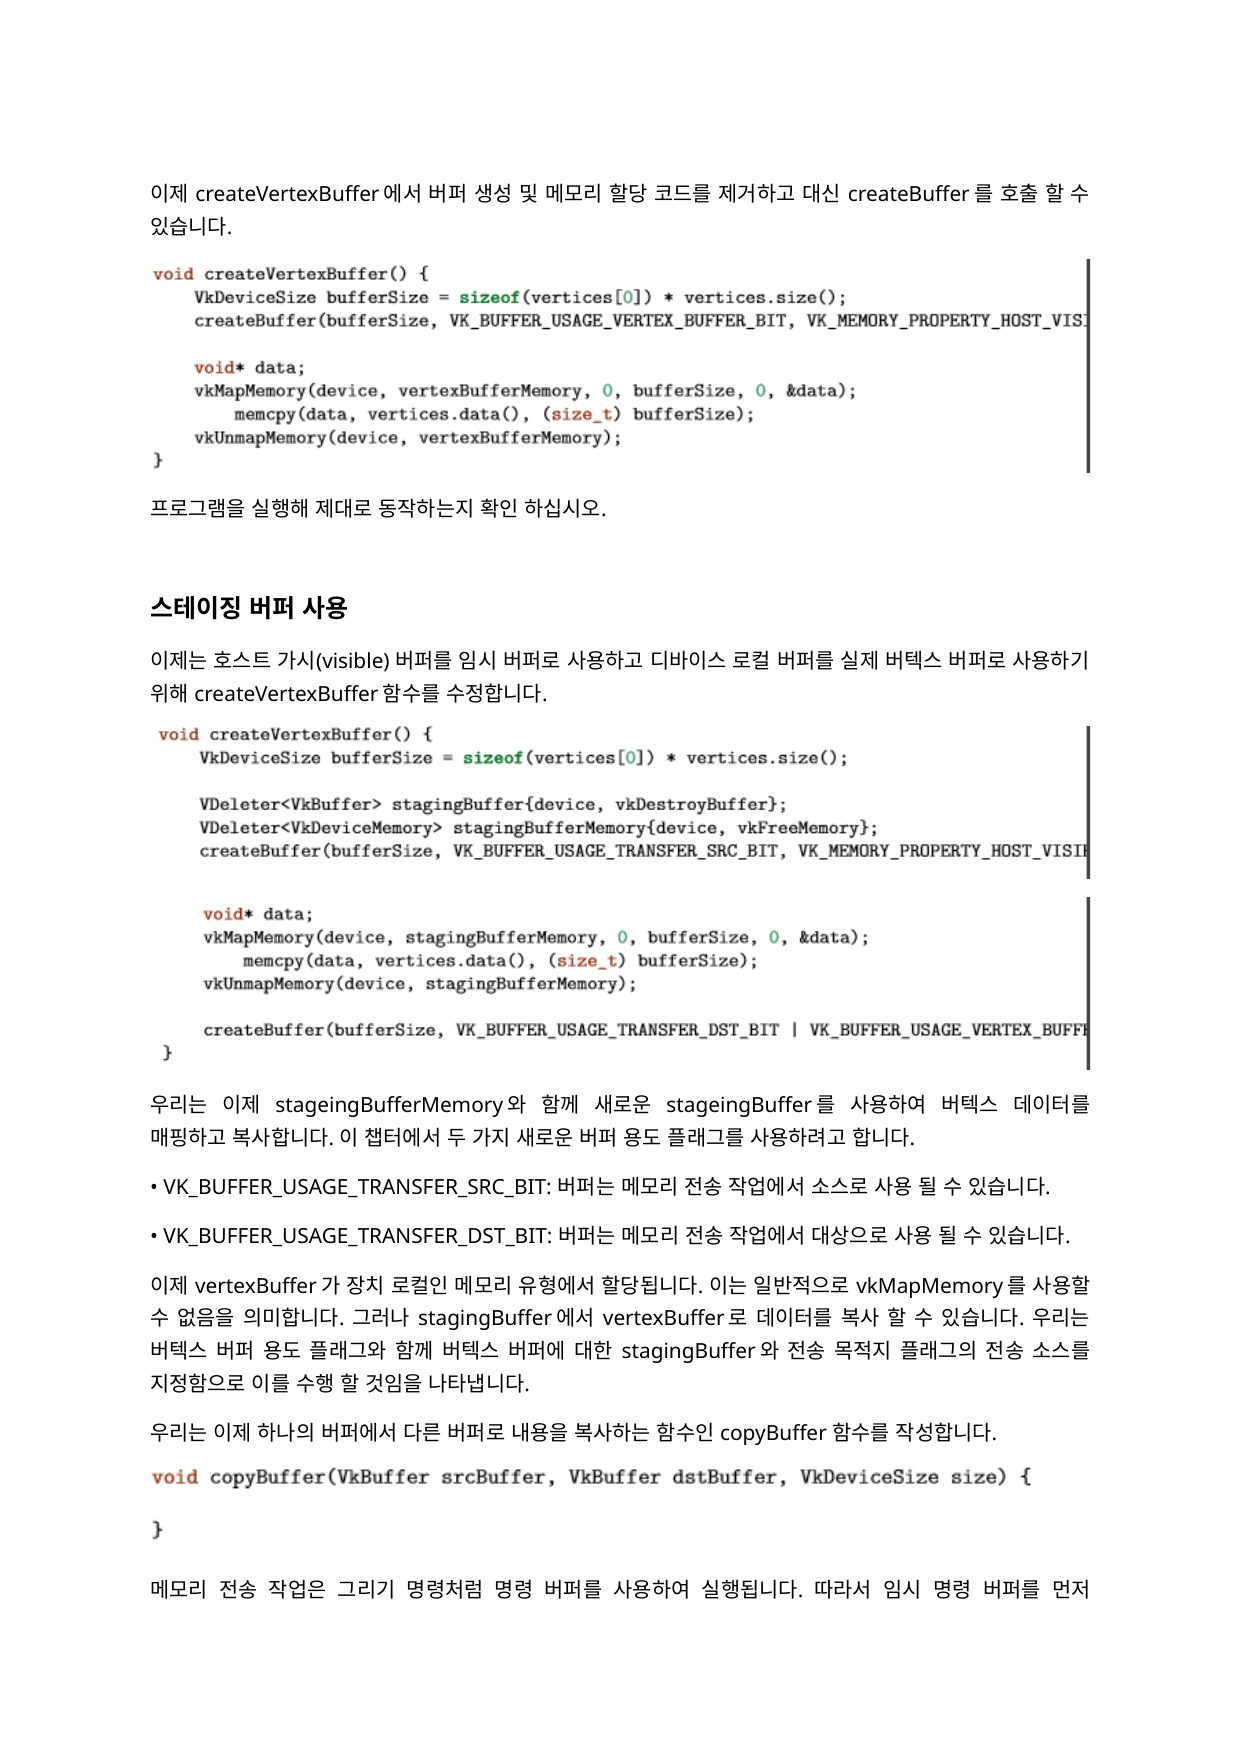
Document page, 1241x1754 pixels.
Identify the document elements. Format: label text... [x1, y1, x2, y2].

text 스테이징 버퍼 사용 [150, 588, 1090, 625]
text 이제 createVertexBuffer에서 버퍼 생성 및 메모리 할당 코드를 제거하고 대신 createBuffer를 호출 할 수 있습니다. [150, 177, 1090, 240]
text 프로그램을 실행해 제대로 동작하는지 확인 하십시오. [150, 492, 1090, 522]
text • VK_BUFFER_USAGE_TRANSFER_SRC_BIT: 버퍼는 메모리 전송 작업에서 소스로 사용 될 수 있습니다. [150, 1170, 1090, 1200]
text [150, 1574, 1090, 1604]
picture [150, 897, 1091, 1070]
text 이제 vertexBuffer가 장치 로컬인 메모리 유형에서 할당됩니다. 이는 일반적으로 vkMapMemory를 사용할 수 없음을 의미합니다. 그러나 stagingBuffer에서 vertexBuffer로 데이터를 복사 할 수 있습니다. 우리는 버텍스 버퍼 용도 플래그와 함께 버텍스 버퍼에 대한 stagingBuffer와 전송 목적지 플래그의 전송 소스를 지정함으로 이를 수행 할 것임을 나타냅니다. [150, 1269, 1090, 1397]
text 이제는 호스트 가시(visible) 버퍼를 임시 버퍼로 사용하고 디바이스 로컬 버퍼를 실제 버텍스 버퍼로 사용하기 위해 createVertexBuffer함수를 수정합니다. [150, 644, 1090, 707]
text 우리는 이제 하나의 버퍼에서 다른 버퍼로 내용을 복사하는 함수인 copyBuffer 함수를 작성합니다. [150, 1416, 1090, 1447]
text 우리는 이제 stageingBufferMemory와 함께 새로운 stageingBuffer를 사용하여 버텍스 데이터를 매핑하고 복사합니다. 이 챕터에서 두 가지 새로운 버퍼 용도 플래그를 사용하려고 합니다. [150, 1088, 1090, 1151]
text • VK_BUFFER_USAGE_TRANSFER_DST_BIT: 버퍼는 메모리 전송 작업에서 대상으로 사용 될 수 있습니다. [150, 1219, 1090, 1250]
picture [150, 259, 1091, 473]
picture [150, 1465, 1039, 1555]
picture [150, 726, 1091, 879]
